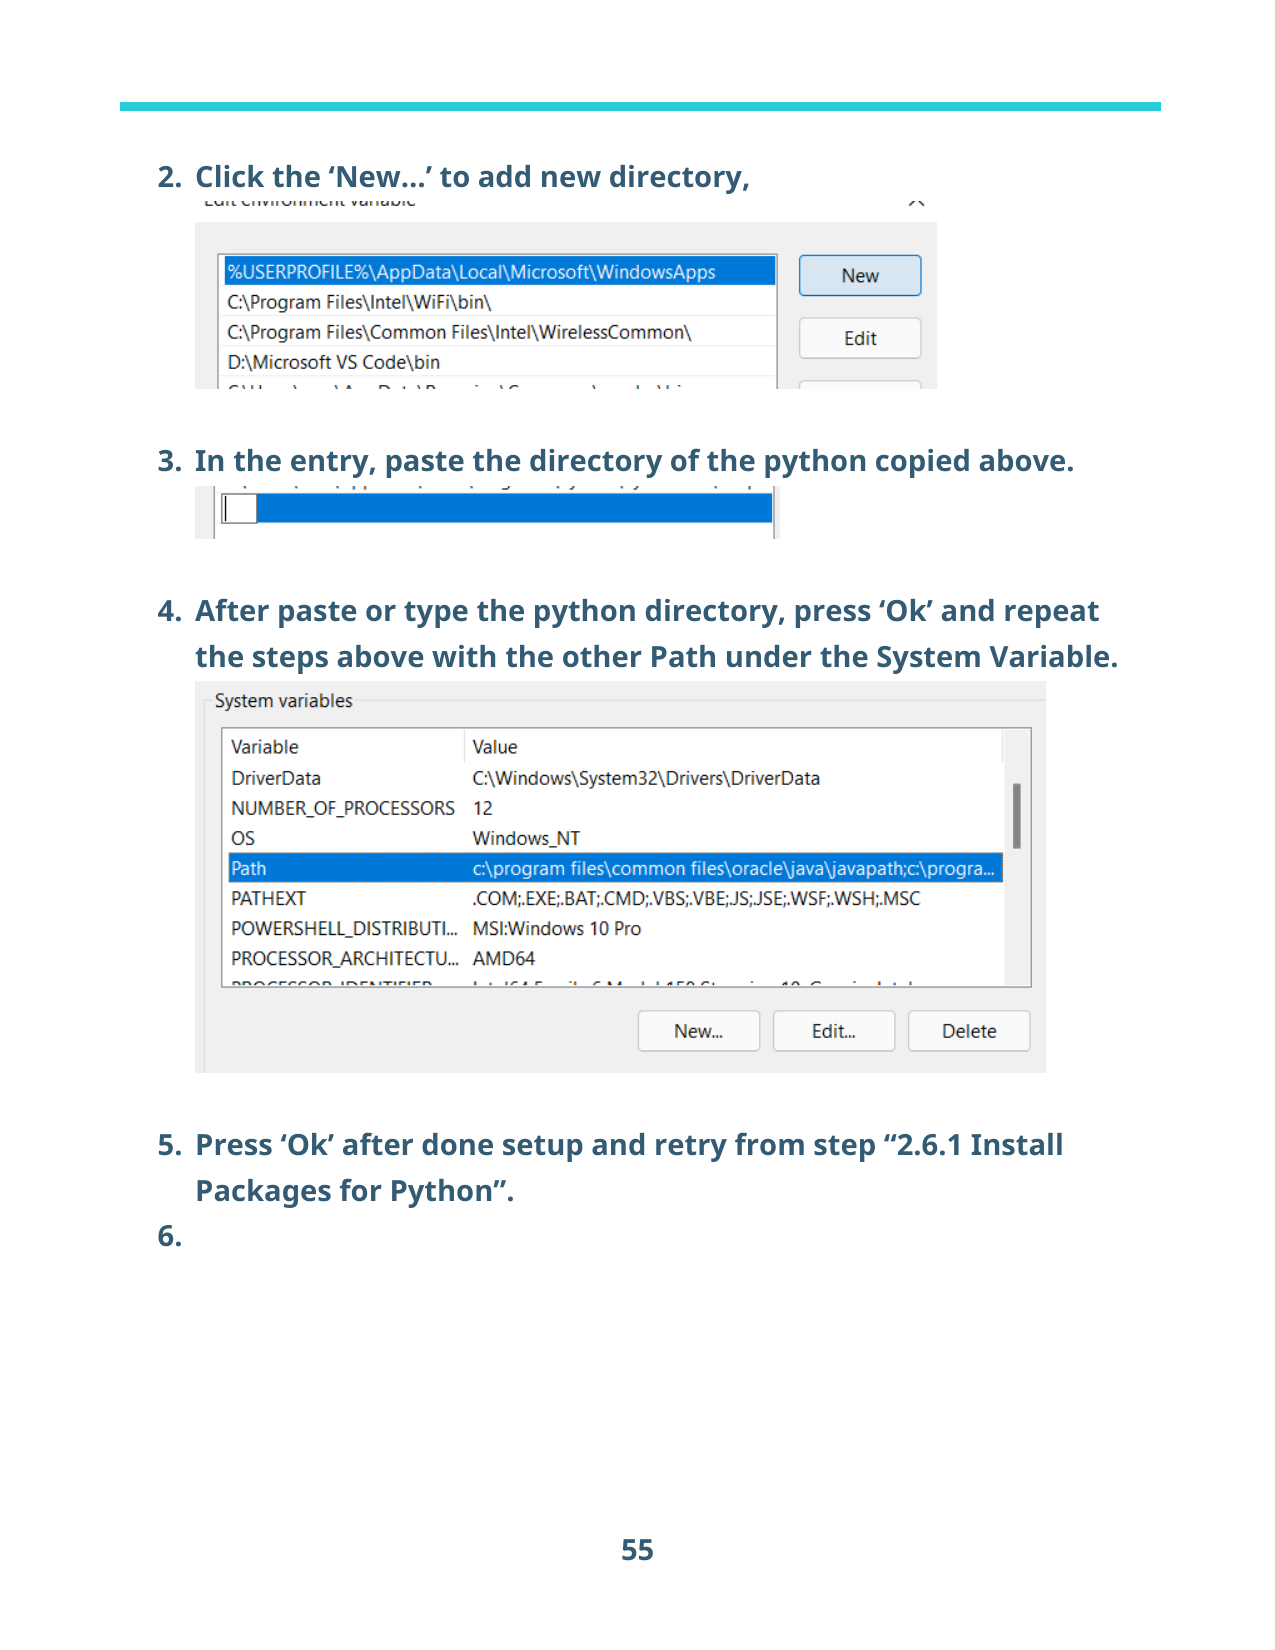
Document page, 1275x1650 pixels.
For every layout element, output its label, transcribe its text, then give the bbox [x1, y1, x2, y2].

list Press ‘Ok’ after done setup and retry from step “2.6.1 Install Packages for Python”. [157, 1124, 1155, 1210]
list Click the ‘New…’ to add new directory, [157, 156, 1155, 196]
picture [195, 486, 780, 539]
list In the entry, paste the directory of the python copied above. [157, 441, 1155, 480]
list After paste or type the python directory, press ‘Ok’ and repeat the steps above with the other Path under the System Variable. [157, 590, 1155, 676]
picture [195, 201, 938, 389]
picture [195, 681, 1047, 1073]
